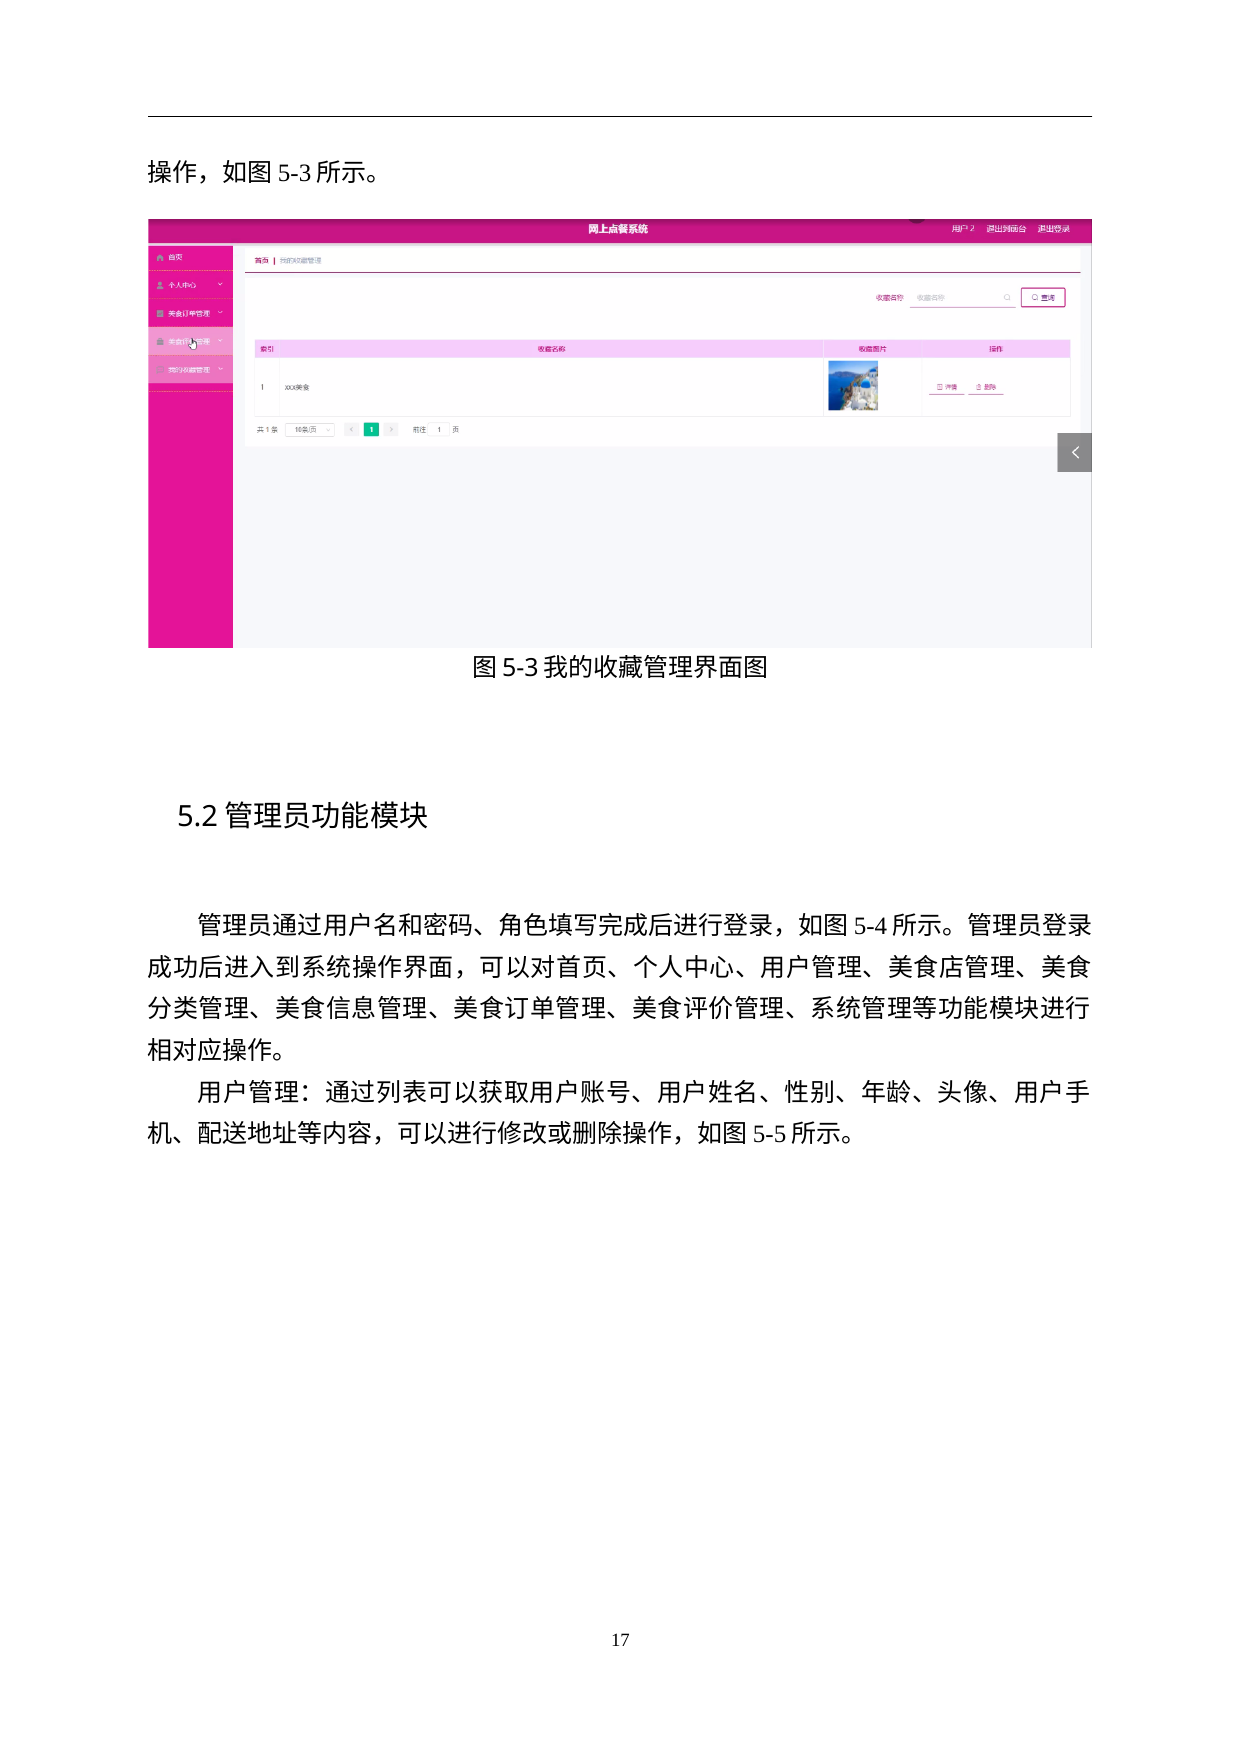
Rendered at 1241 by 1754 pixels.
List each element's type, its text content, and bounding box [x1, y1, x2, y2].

text 用户管理：通过列表可以获取用户账号、用户姓名、性别、年龄、头像、用户手机、配送地址等内容，可以进行修改或删除操作，如图5-5所示。 [148, 1068, 1092, 1151]
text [148, 148, 1092, 189]
picture [148, 219, 1092, 648]
text 图5-3我的收藏管理界面图 [148, 648, 1092, 683]
subtitle 5.2管理员功能模块 [148, 793, 1092, 834]
text 管理员通过用户名和密码、角色填写完成后进行登录，如图5-4所示。管理员登录成功后进入到系统操作界面，可以对首页、个人中心、用户管理、美食店管理、美食分类管理、美食信息管理、美食订单管理、美食评价管理、系统管理等功能模块进行相对应操作。 [148, 901, 1092, 1068]
